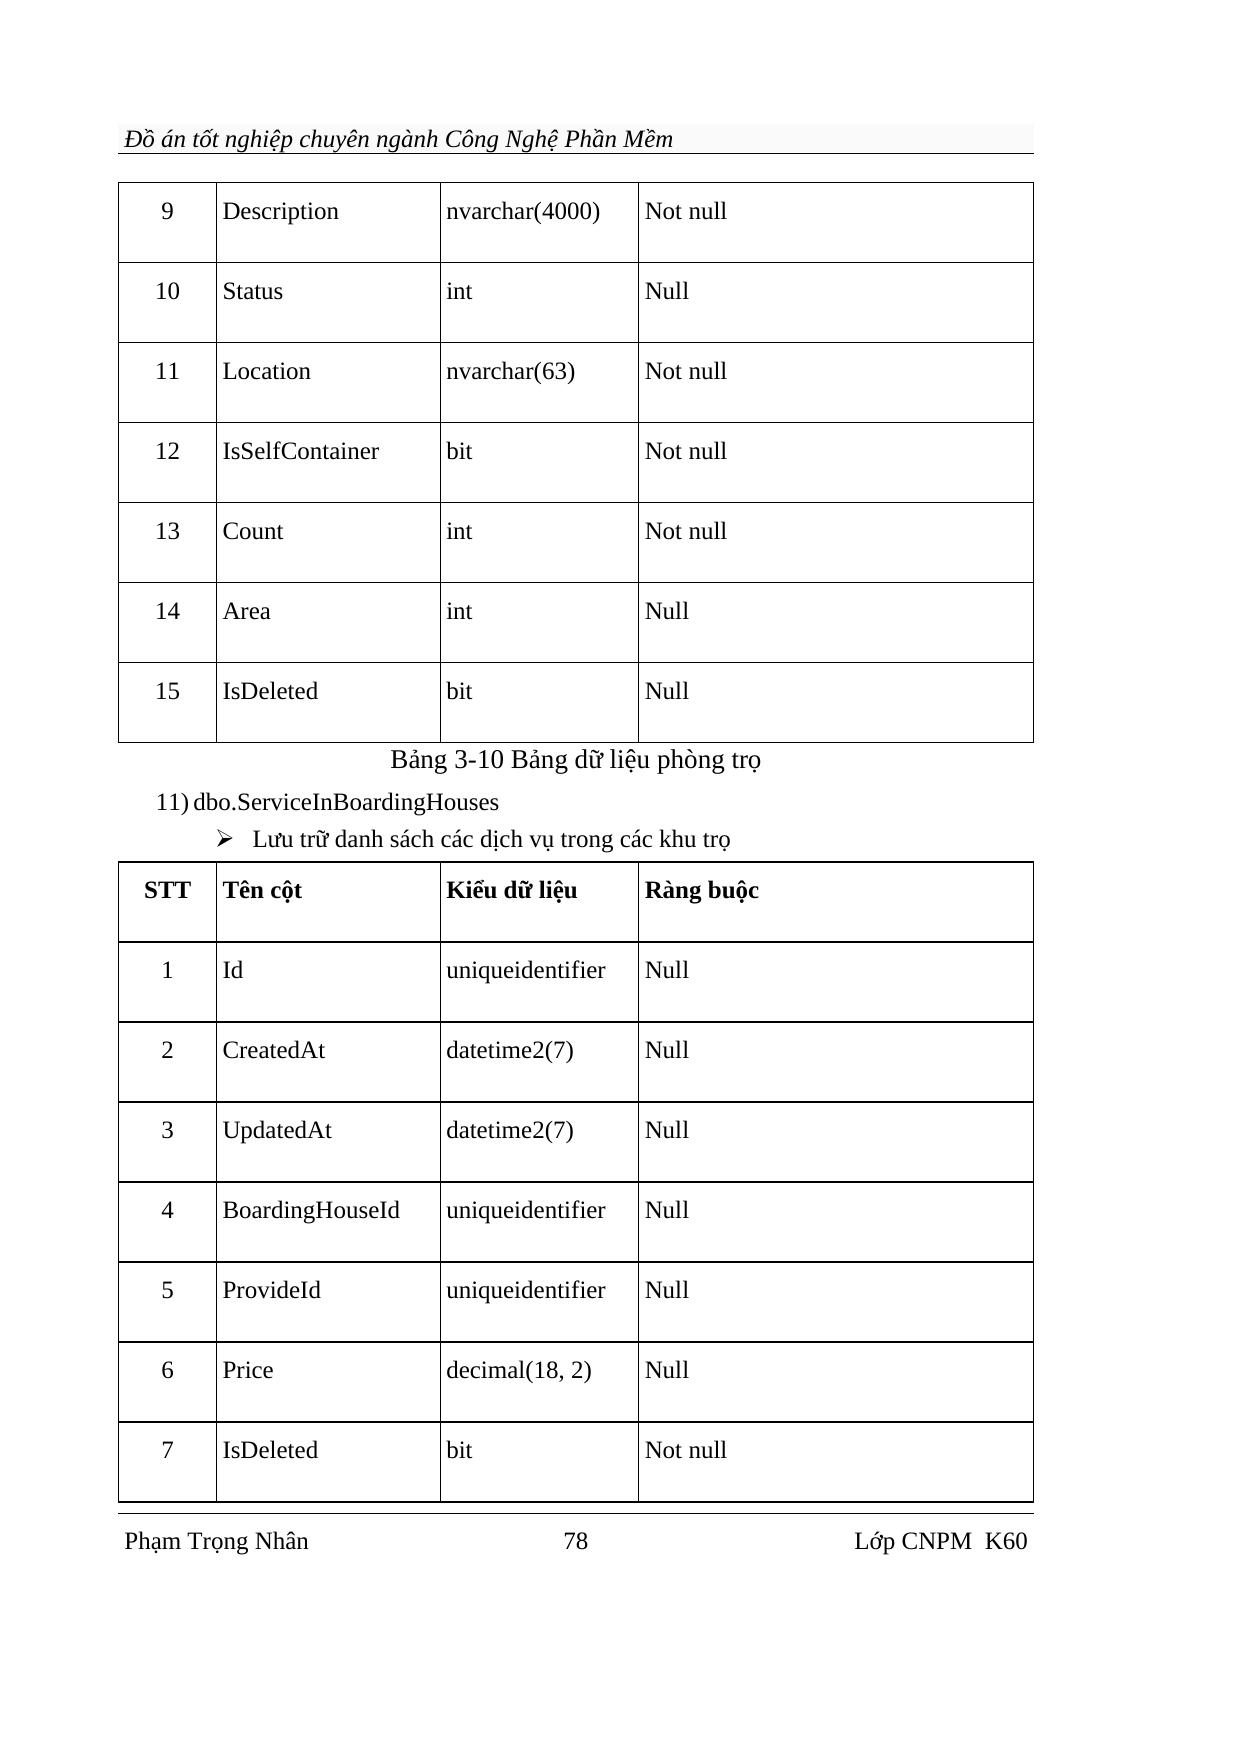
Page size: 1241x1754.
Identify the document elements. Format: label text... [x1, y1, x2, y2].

table_cell 4 [119, 1183, 216, 1261]
table_cell IsDeleted [217, 663, 440, 742]
table_cell Not null [639, 503, 1033, 582]
table_cell bit [441, 1423, 638, 1501]
table_cell CreatedAt [217, 1023, 440, 1101]
table_cell Null [639, 663, 1033, 742]
table_cell Not null [639, 183, 1033, 262]
table_cell Area [217, 583, 440, 662]
table_cell Id [217, 943, 440, 1021]
table_cell Description [217, 183, 440, 262]
table_cell nvarchar(4000) [441, 183, 638, 262]
table_header Ràng buộc [639, 863, 1033, 941]
table_cell Not null [639, 343, 1033, 422]
table_cell Not null [639, 1423, 1033, 1501]
table_header STT [119, 863, 216, 941]
table_cell Status [217, 263, 440, 342]
table_cell decimal(18, 2) [441, 1343, 638, 1421]
table_cell bit [441, 663, 638, 742]
table_cell Location [217, 343, 440, 422]
list Lưu trữ danh sách các dịch vụ trong các khu trọ [215, 824, 1033, 853]
table_cell int [441, 583, 638, 662]
table_cell uniqueidentifier [441, 1183, 638, 1261]
table_cell uniqueidentifier [441, 943, 638, 1021]
table_cell UpdatedAt [217, 1103, 440, 1181]
table_cell 3 [119, 1103, 216, 1181]
table_header Tên cột [217, 863, 440, 941]
table_cell 13 [119, 503, 216, 582]
table_cell 14 [119, 583, 216, 662]
table_cell 12 [119, 423, 216, 502]
table_cell nvarchar(63) [441, 343, 638, 422]
table_cell Null [639, 1183, 1033, 1261]
table_cell 7 [119, 1423, 216, 1501]
table_cell 15 [119, 663, 216, 742]
table_cell Null [639, 943, 1033, 1021]
table_cell BoardingHouseId [217, 1183, 440, 1261]
table_cell Null [639, 1343, 1033, 1421]
table_cell IsDeleted [217, 1423, 440, 1501]
table_cell Null [639, 1103, 1033, 1181]
table_cell int [441, 503, 638, 582]
table_cell uniqueidentifier [441, 1263, 638, 1341]
table_cell 6 [119, 1343, 216, 1421]
table_cell IsSelfContainer [217, 423, 440, 502]
table_cell datetime2(7) [441, 1023, 638, 1101]
table_cell Null [639, 583, 1033, 662]
table_cell int [441, 263, 638, 342]
table_cell 1 [119, 943, 216, 1021]
table_cell 5 [119, 1263, 216, 1341]
table_cell 11 [119, 343, 216, 422]
table_cell Null [639, 1023, 1033, 1101]
table_cell datetime2(7) [441, 1103, 638, 1181]
table_cell Null [639, 1263, 1033, 1341]
table_cell 2 [119, 1023, 216, 1101]
table_cell 9 [119, 183, 216, 262]
table_cell ProvideId [217, 1263, 440, 1341]
table_cell bit [441, 423, 638, 502]
table_cell 10 [119, 263, 216, 342]
table_cell Null [639, 263, 1033, 342]
list dbo.ServiceInBoardingHouses [156, 787, 1033, 816]
table_cell Price [217, 1343, 440, 1421]
table_cell Count [217, 503, 440, 582]
table_header Kiểu dữ liệu [441, 863, 638, 941]
table_cell Not null [639, 423, 1033, 502]
